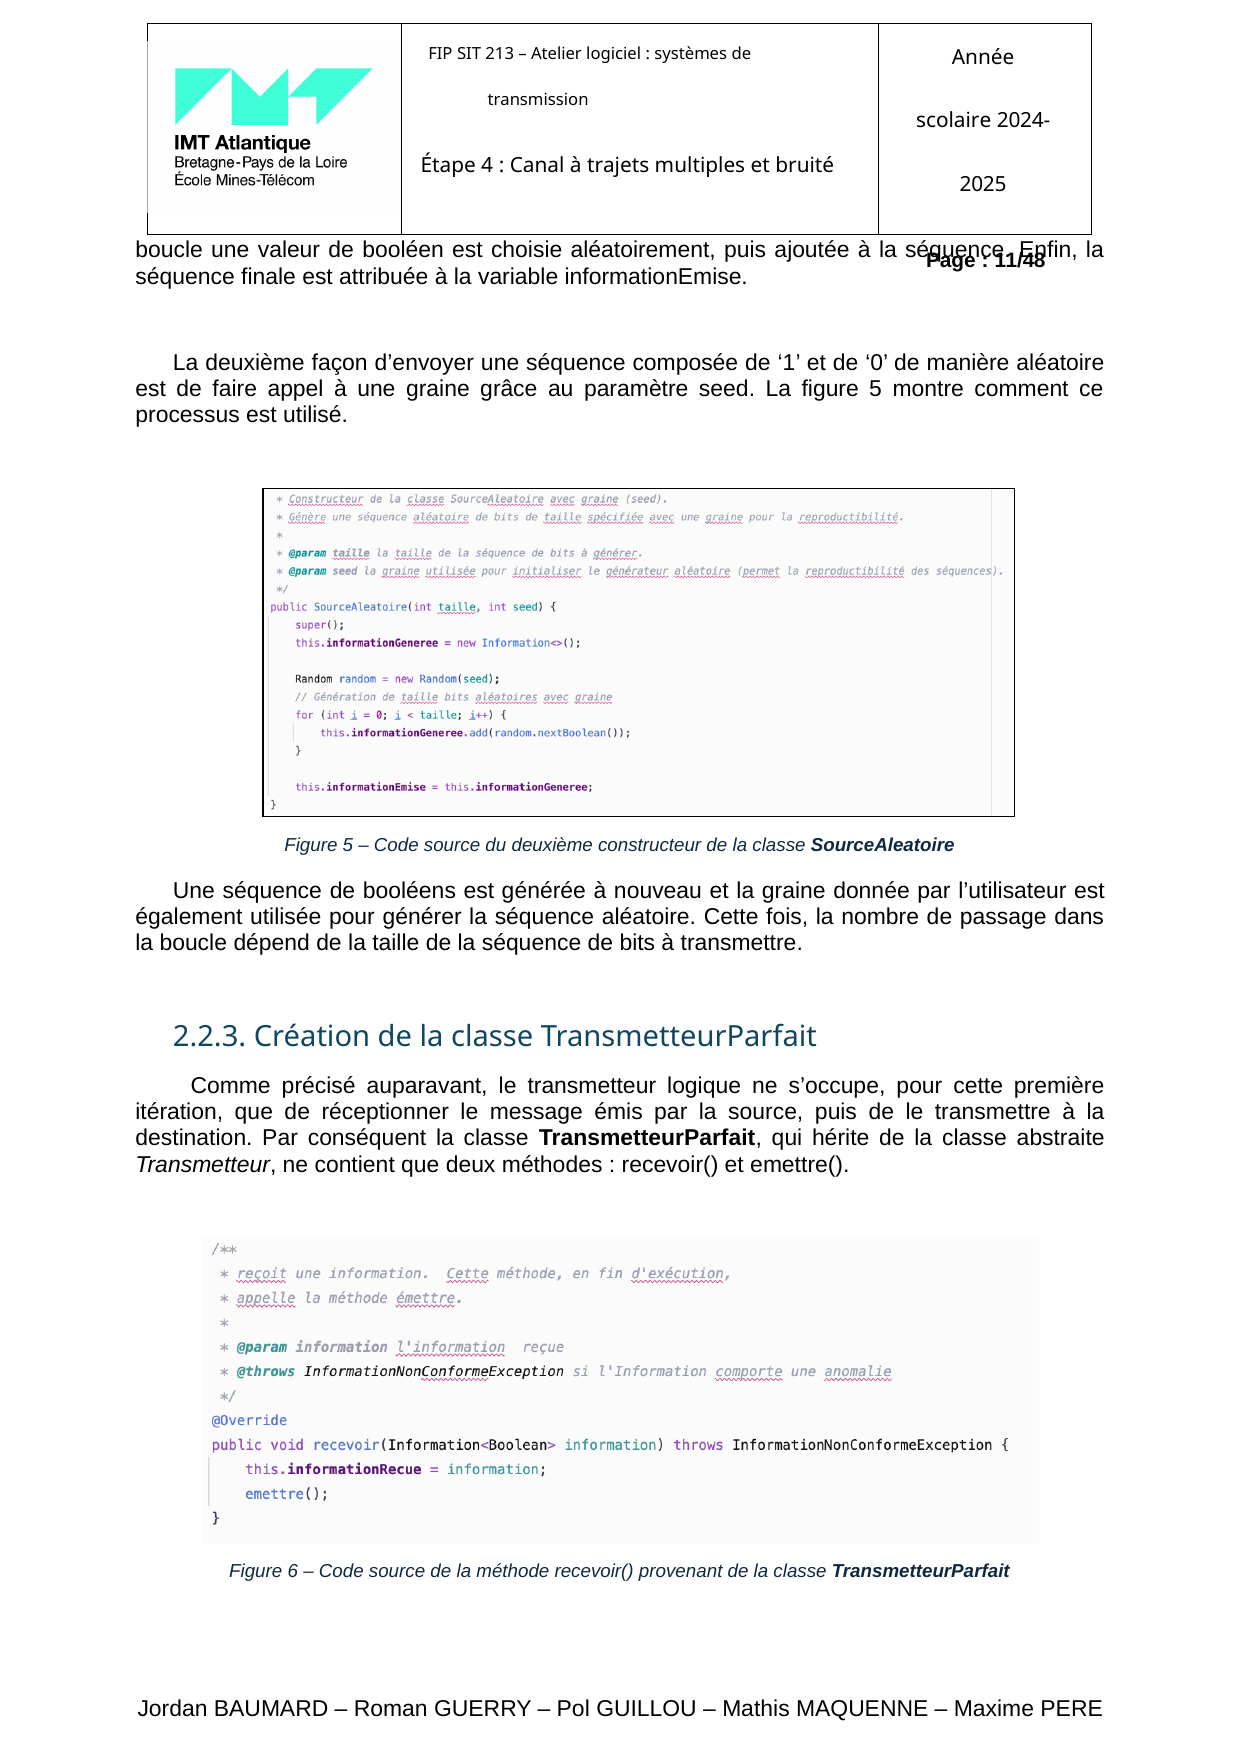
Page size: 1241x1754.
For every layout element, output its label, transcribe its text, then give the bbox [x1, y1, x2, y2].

picture [201, 1236, 1040, 1544]
text Une séquence de booléens est générée à nouveau et la graine donnée par l’utilisateur est également utilisée pour générer la séquence aléatoire. Cette fois, la nombre de passage dans la boucle dépend de la taille de la séquence de bits à transmettre. [135, 877, 1105, 956]
picture [264, 489, 1014, 816]
picture [147, 41, 401, 213]
text Comme précisé auparavant, le transmetteur logique ne s’occupe, pour cette première itération, que de réceptionner le message émis par la source, puis de le transmettre à la destination. Par conséquent la classe TransmetteurParfait, qui hérite de la classe abstraite Transmetteur, ne contient que deux méthodes : recevoir() et emettre(). [135, 1072, 1105, 1177]
text La deuxième façon d’envoyer une séquence composée de ‘1’ et de ‘0’ de manière aléatoire est de faire appel à une graine grâce au paramètre seed. La figure 5 montre comment ce processus est utilisé. [135, 349, 1105, 428]
text Figure 6 – Code source de la méthode recevoir() provenant de la classe TransmetteurParfait [135, 1560, 1105, 1581]
subtitle 2.2.3. Création de la classe TransmetteurParfait [135, 1015, 1105, 1055]
text Figure 5 – Code source du deuxième constructeur de la classe SourceAleatoire [135, 834, 1105, 856]
